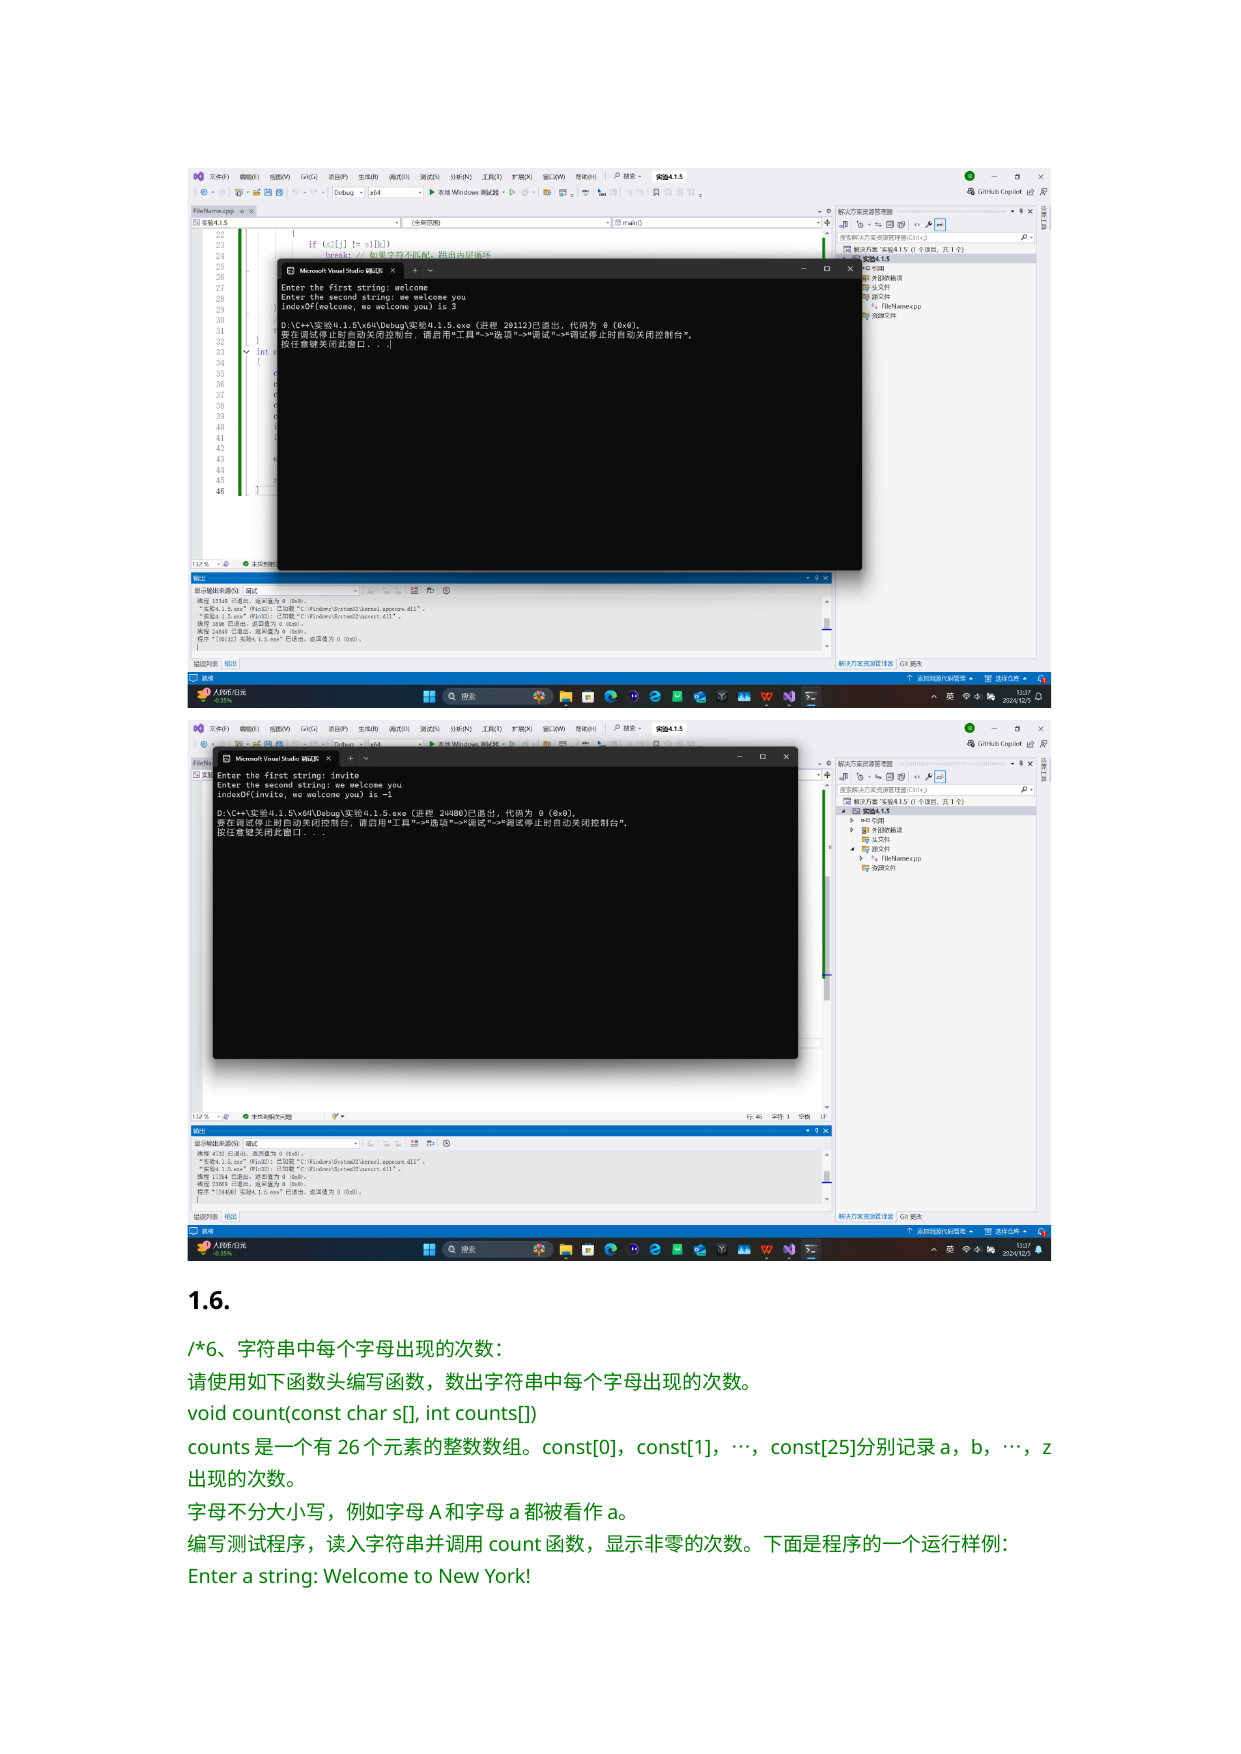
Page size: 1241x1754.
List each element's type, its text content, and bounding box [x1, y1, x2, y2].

text counts是一个有26个元素的整数数组。const[0]，const[1]，…，const[25]分别记录a，b，…，z出现的次数。 [187, 1429, 1053, 1494]
text 字母不分大小写，例如字母A和字母a都被看作a。 [187, 1494, 1053, 1527]
text Enter a string: Welcome to New York! [187, 1559, 1053, 1592]
picture [187, 720, 1052, 1261]
picture [187, 168, 1052, 708]
text void count(const char s[], int counts[]) [187, 1397, 1053, 1429]
text 请使用如下函数头编写函数，数出字符串中每个字母出现的次数。 [187, 1364, 1053, 1397]
text /*6、字符串中每个字母出现的次数： [187, 1332, 1053, 1364]
text 1.6. [187, 1267, 1053, 1332]
text 编写测试程序，读入字符串并调用count函数，显示非零的次数。下面是程序的一个运行样例： [187, 1527, 1053, 1559]
